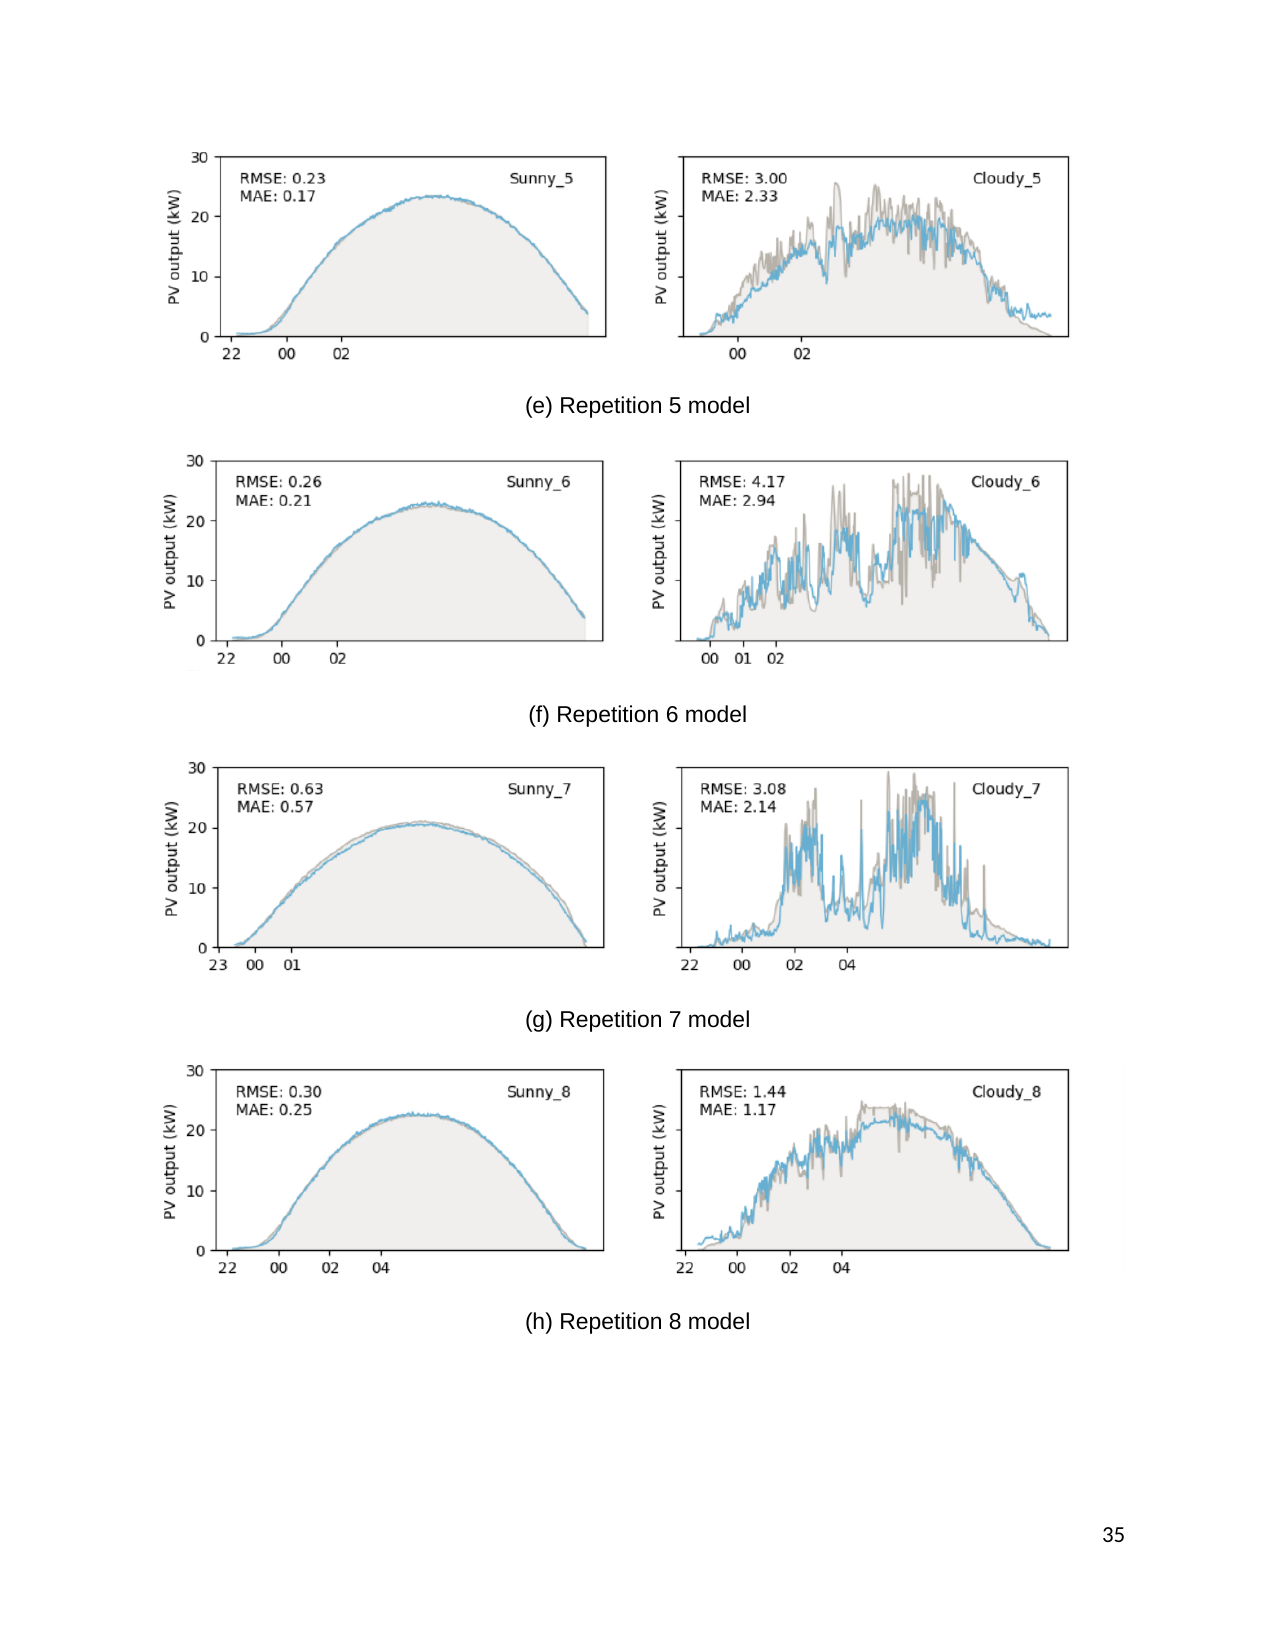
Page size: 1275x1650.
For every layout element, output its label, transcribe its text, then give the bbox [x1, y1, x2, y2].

list Repetition 8 model [150, 1308, 1125, 1334]
list Repetition 6 model [150, 701, 1125, 727]
picture [150, 448, 1100, 671]
list Repetition 5 model [150, 392, 1125, 418]
picture [150, 756, 1119, 976]
list Repetition 7 model [150, 1006, 1125, 1032]
picture [150, 150, 1117, 362]
picture [150, 1061, 1124, 1278]
